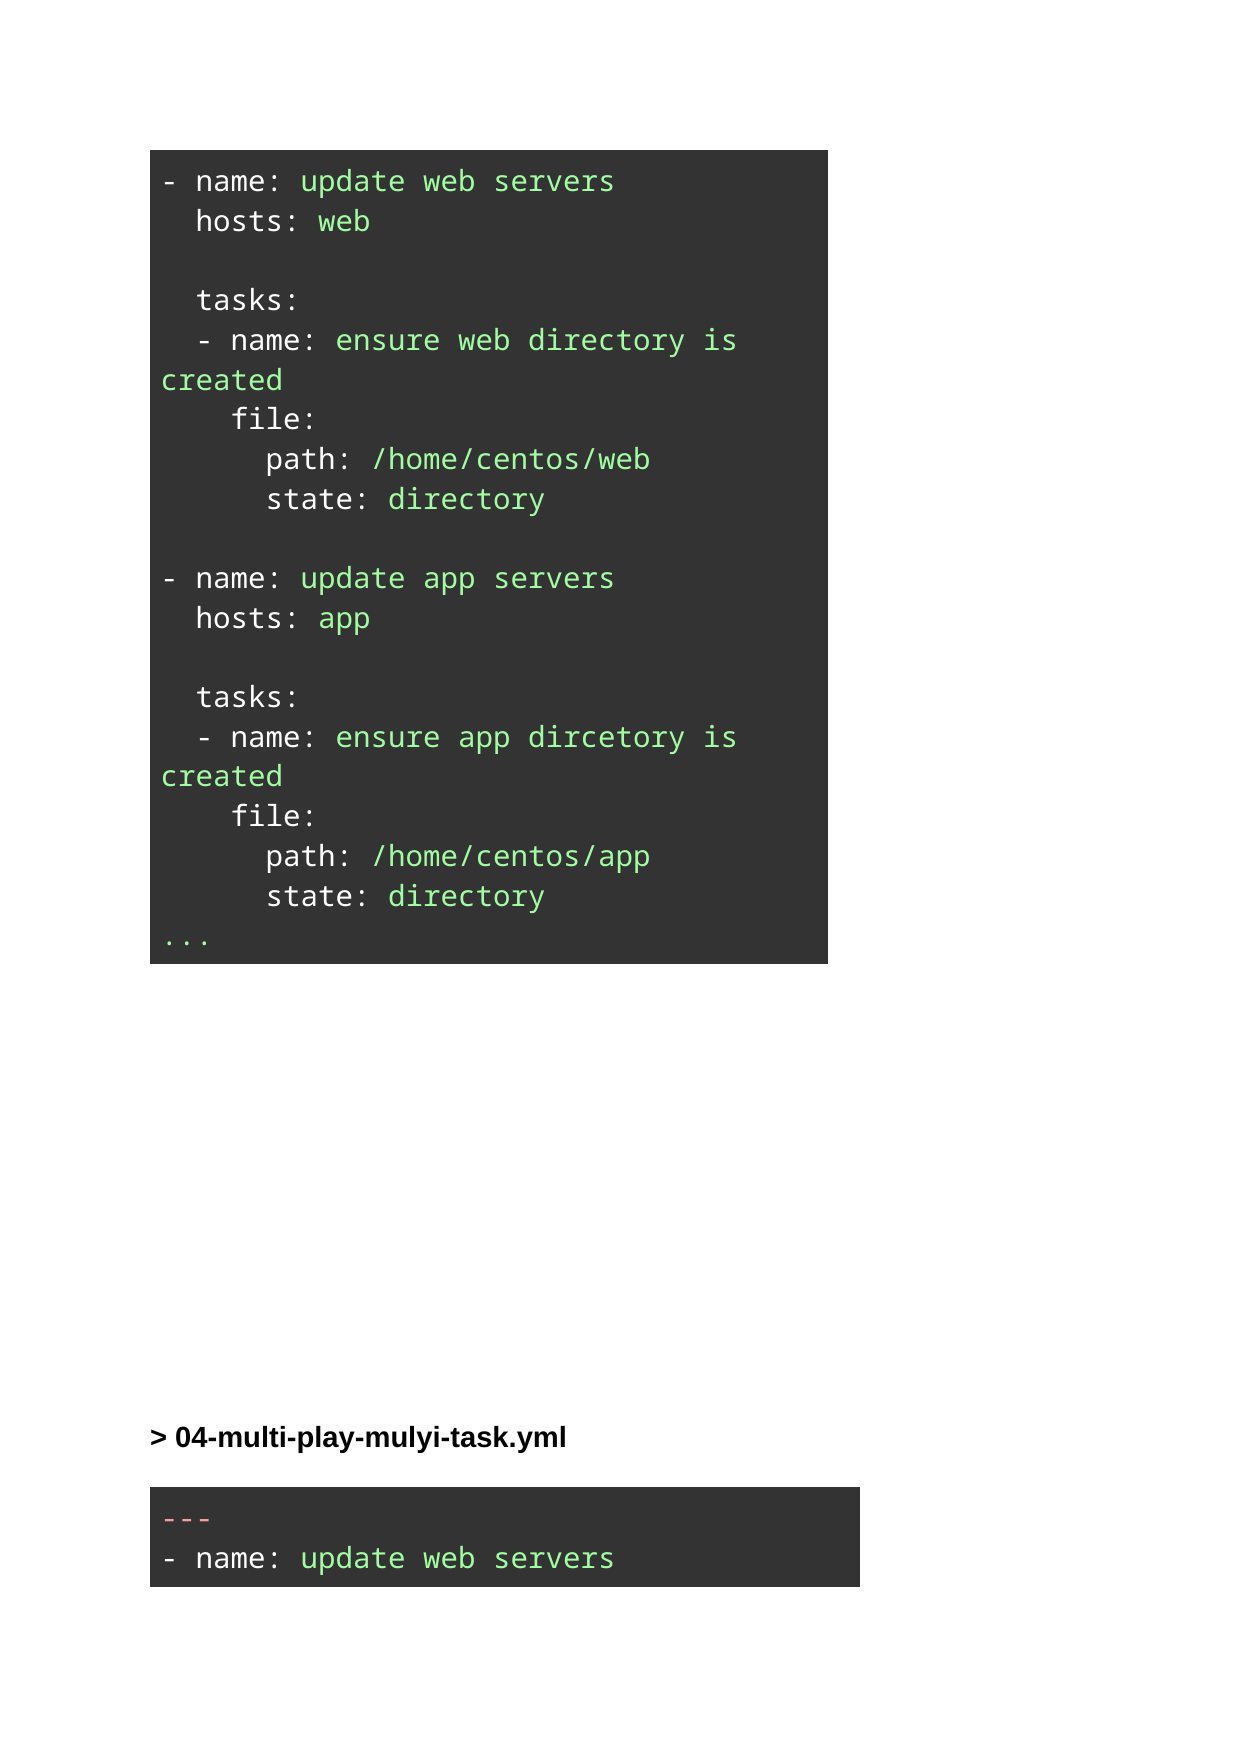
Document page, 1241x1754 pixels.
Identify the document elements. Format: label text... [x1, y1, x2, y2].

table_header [150, 150, 828, 964]
text > 04-multi-play-mulyi-task.yml [150, 1420, 1090, 1454]
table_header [150, 1487, 860, 1587]
